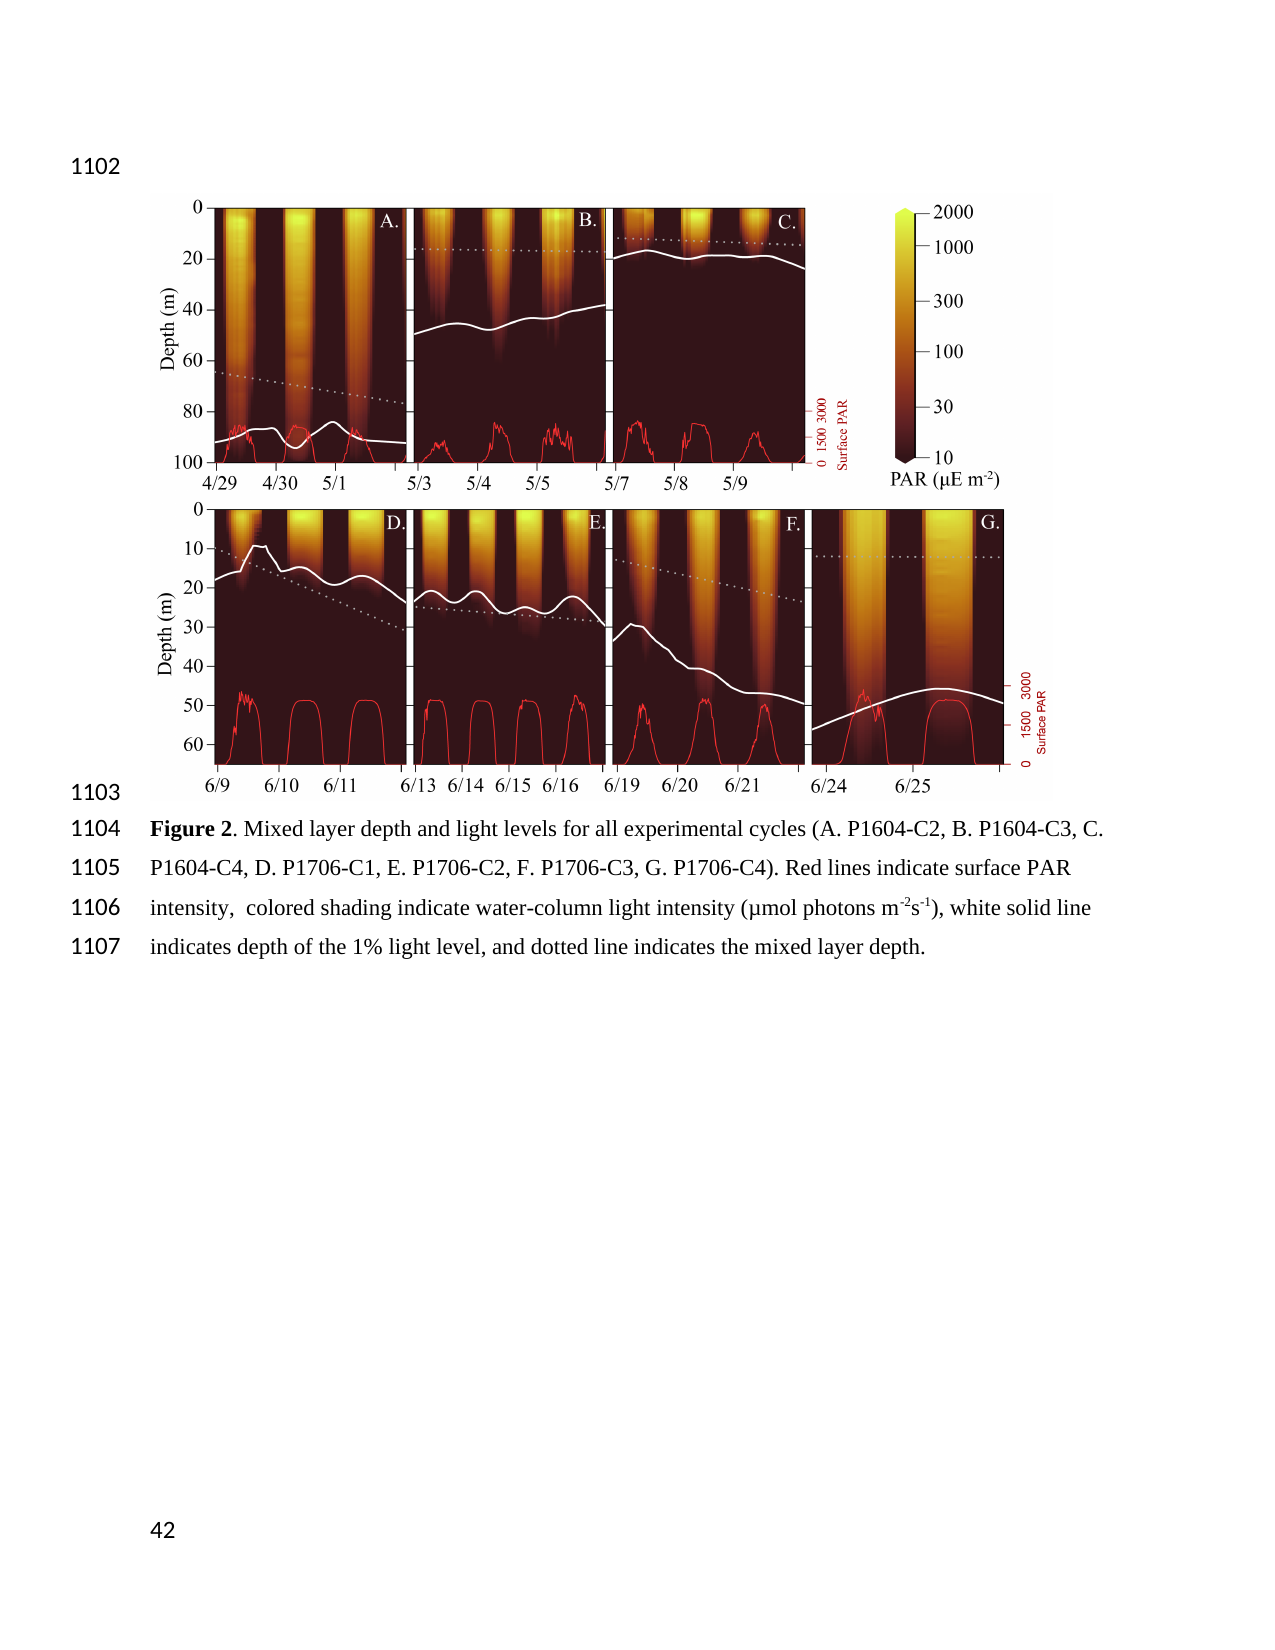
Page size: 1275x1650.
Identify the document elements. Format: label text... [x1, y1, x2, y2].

picture [150, 193, 1054, 801]
text Figure 2. Mixed layer depth and light levels for all experimental cycles (A. P1604-C2, B. P1604-C3, C. P1604-C4, D. P1706-C1, E. P1706-C2, F. P1706-C3, G. P1706-C4). Red lines indicate surface PAR intensity, colored shading indicate water-column light intensity (µmol photons m-2s-1), white solid line indicates depth of the 1% light level, and dotted line indicates the mixed layer depth. [150, 815, 1125, 960]
